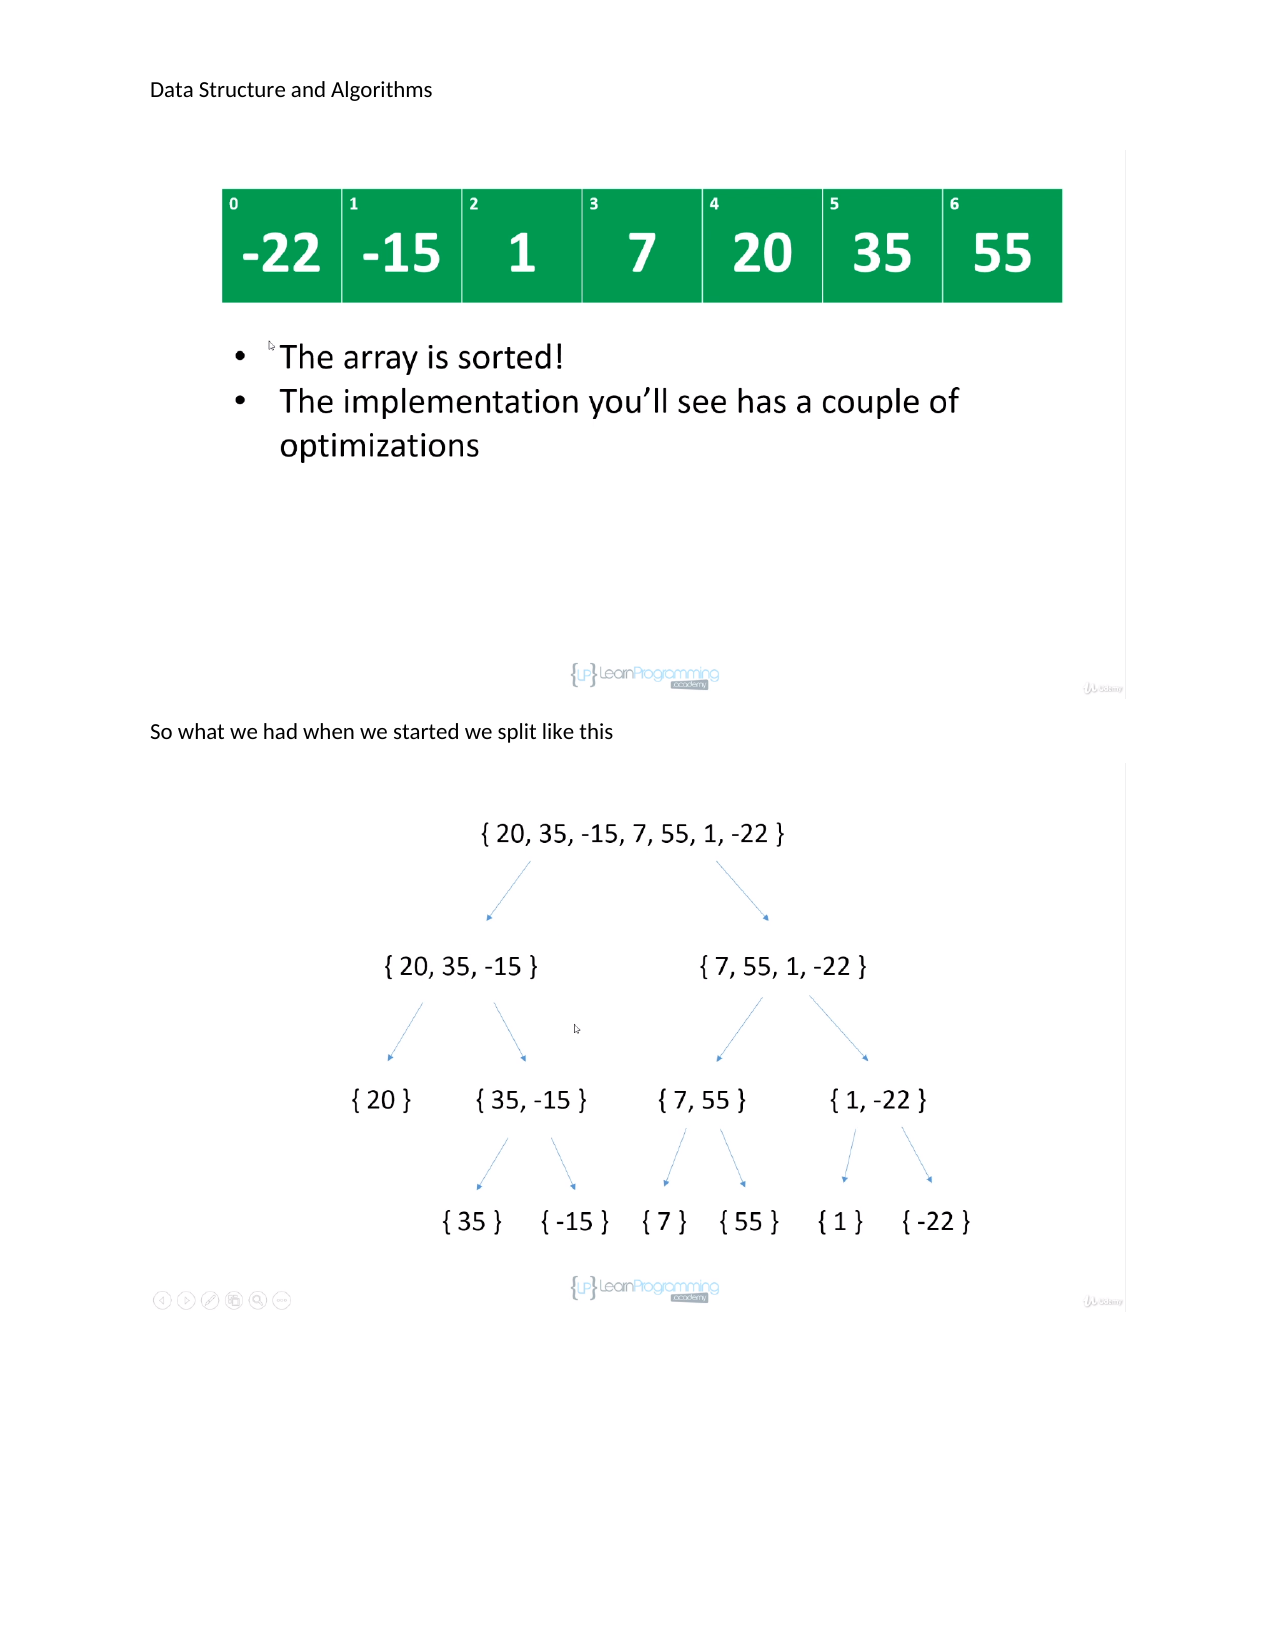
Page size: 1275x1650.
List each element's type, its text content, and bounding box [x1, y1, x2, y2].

picture [150, 150, 1125, 699]
text So what we had when we started we split like this [150, 717, 1125, 745]
picture [150, 763, 1125, 1312]
